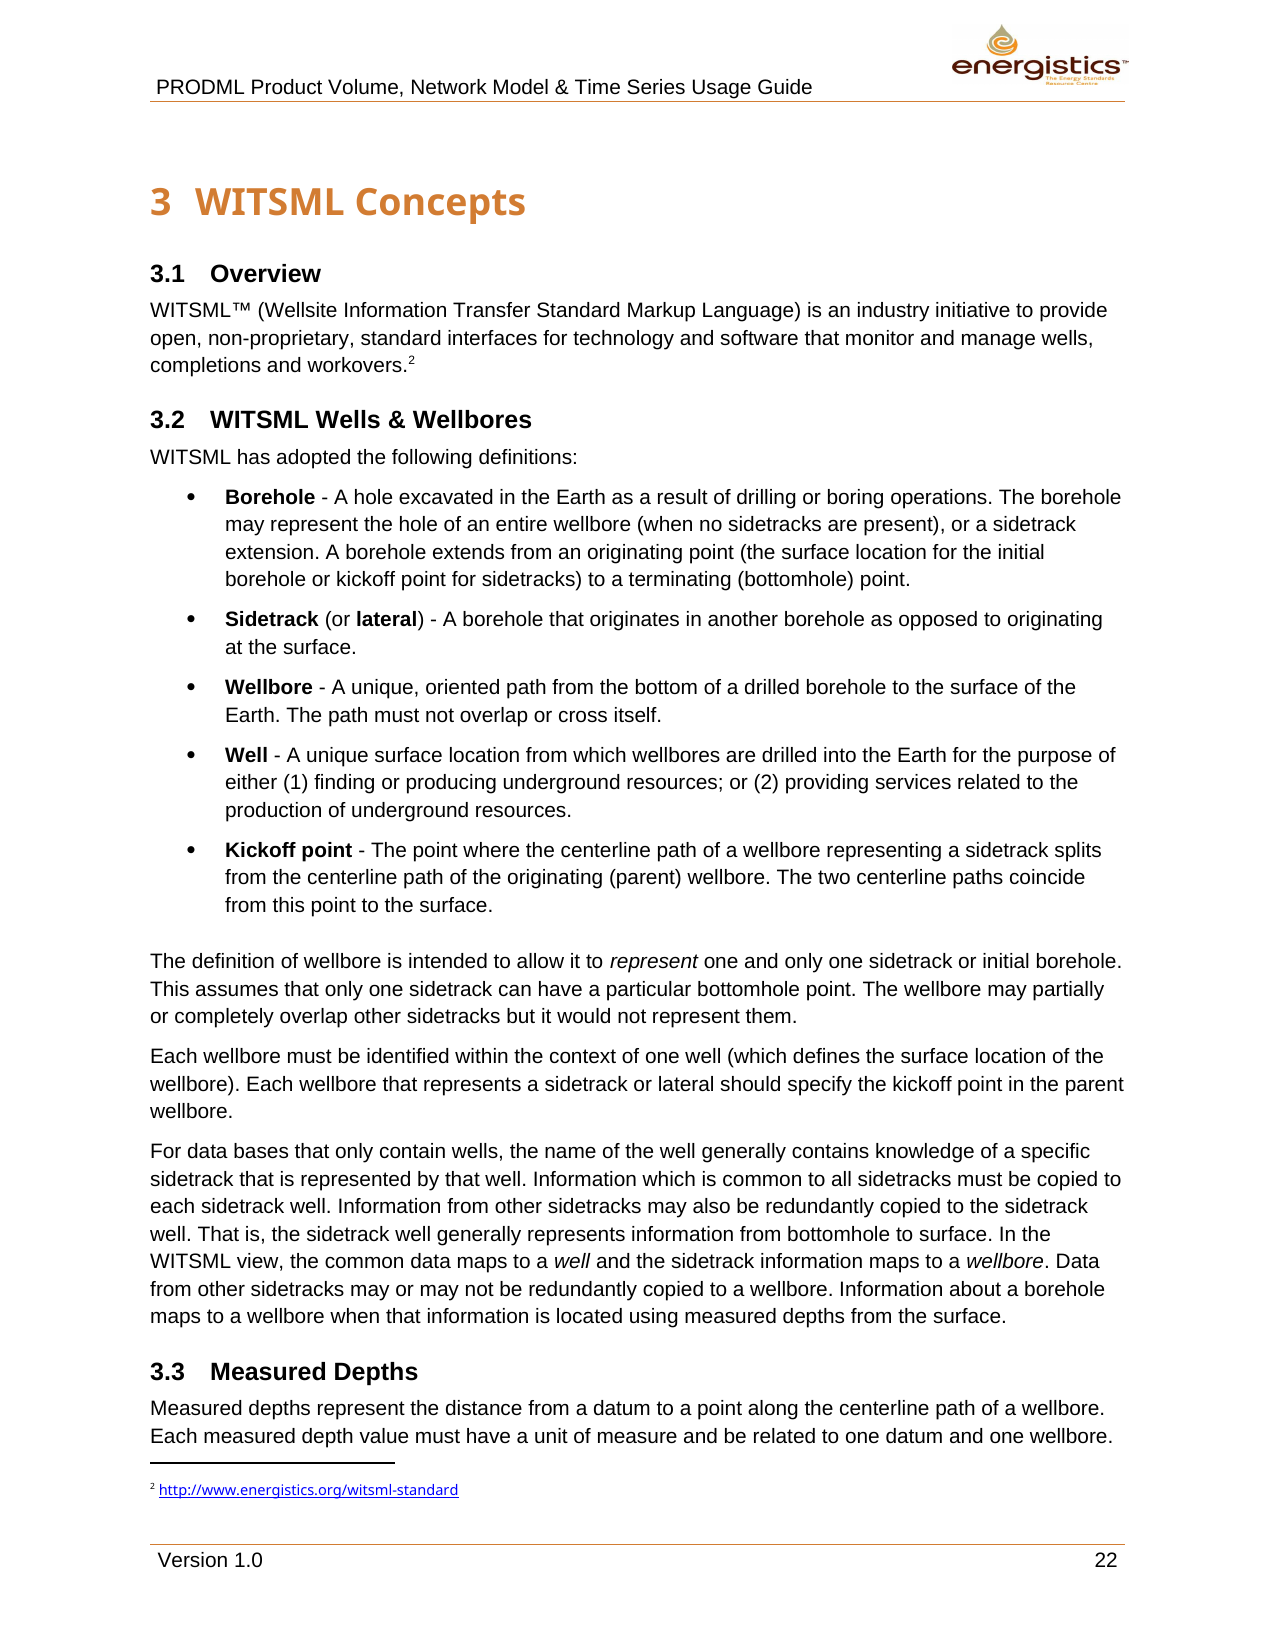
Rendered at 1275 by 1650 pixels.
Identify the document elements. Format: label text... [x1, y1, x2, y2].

text The definition of wellbore is intended to allow it to represent one and only one sidetrack or initial borehole. This assumes that only one sidetrack can have a particular bottomhole point. The wellbore may partially or completely overlap other sidetracks but it would not represent them. [150, 949, 1125, 1028]
text For data bases that only contain wells, the name of the well generally contains knowledge of a specific sidetrack that is represented by that well. Information which is common to all sidetracks must be copied to each sidetrack well. Information from other sidetracks may also be redundantly copied to the sidetrack well. That is, the sidetrack well generally represents information from bottomhole to surface. In the WITSML view, the common data maps to a well and the sidetrack information maps to a wellbore. Data from other sidetracks may or may not be redundantly copied to a wellbore. Information about a borehole maps to a wellbore when that information is located using measured depths from the surface. [150, 1139, 1125, 1328]
subtitle Measured Depths [150, 1357, 1125, 1386]
text WITSML has adopted the following definitions: [150, 445, 1125, 469]
list Wellbore - A unique, oriented path from the bottom of a drilled borehole to the surface of the Earth. The path must not overlap or cross itself. [187, 675, 1125, 726]
list Kickoff point - The point where the centerline path of a wellbore representing a sidetrack splits from the centerline path of the originating (parent) wellbore. The two centerline paths coincide from this point to the surface. [187, 838, 1125, 917]
list Borehole - A hole excavated in the Earth as a result of drilling or boring operations. The borehole may represent the hole of an entire wellbore (when no sidetracks are present), or a sidetrack extension. A borehole extends from an originating point (the surface location for the initial borehole or kickoff point for sidetracks) to a terminating (bottomhole) point. [187, 485, 1125, 591]
subtitle WITSML Concepts [150, 175, 1125, 226]
picture [952, 24, 1129, 85]
list Sidetrack (or lateral) - A borehole that originates in another borehole as opposed to originating at the surface. [187, 607, 1125, 659]
list Well - A unique surface location from which wellbores are drilled into the Earth for the purpose of either (1) finding or producing underground resources; or (2) providing services related to the production of underground resources. [187, 742, 1125, 822]
text WITSML™ (Wellsite Information Transfer Standard Markup Language) is an industry initiative to provide open, non-proprietary, standard interfaces for technology and software that monitor and manage wells, completions and workovers. [150, 298, 1125, 377]
subtitle Overview [150, 259, 1125, 287]
text Each wellbore must be identified within the context of one well (which defines the surface location of the wellbore). Each wellbore that represents a sidetrack or lateral should specify the kickoff point in the parent wellbore. [150, 1044, 1125, 1123]
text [150, 1396, 1125, 1448]
subtitle WITSML Wells & Wellbores [150, 405, 1125, 434]
